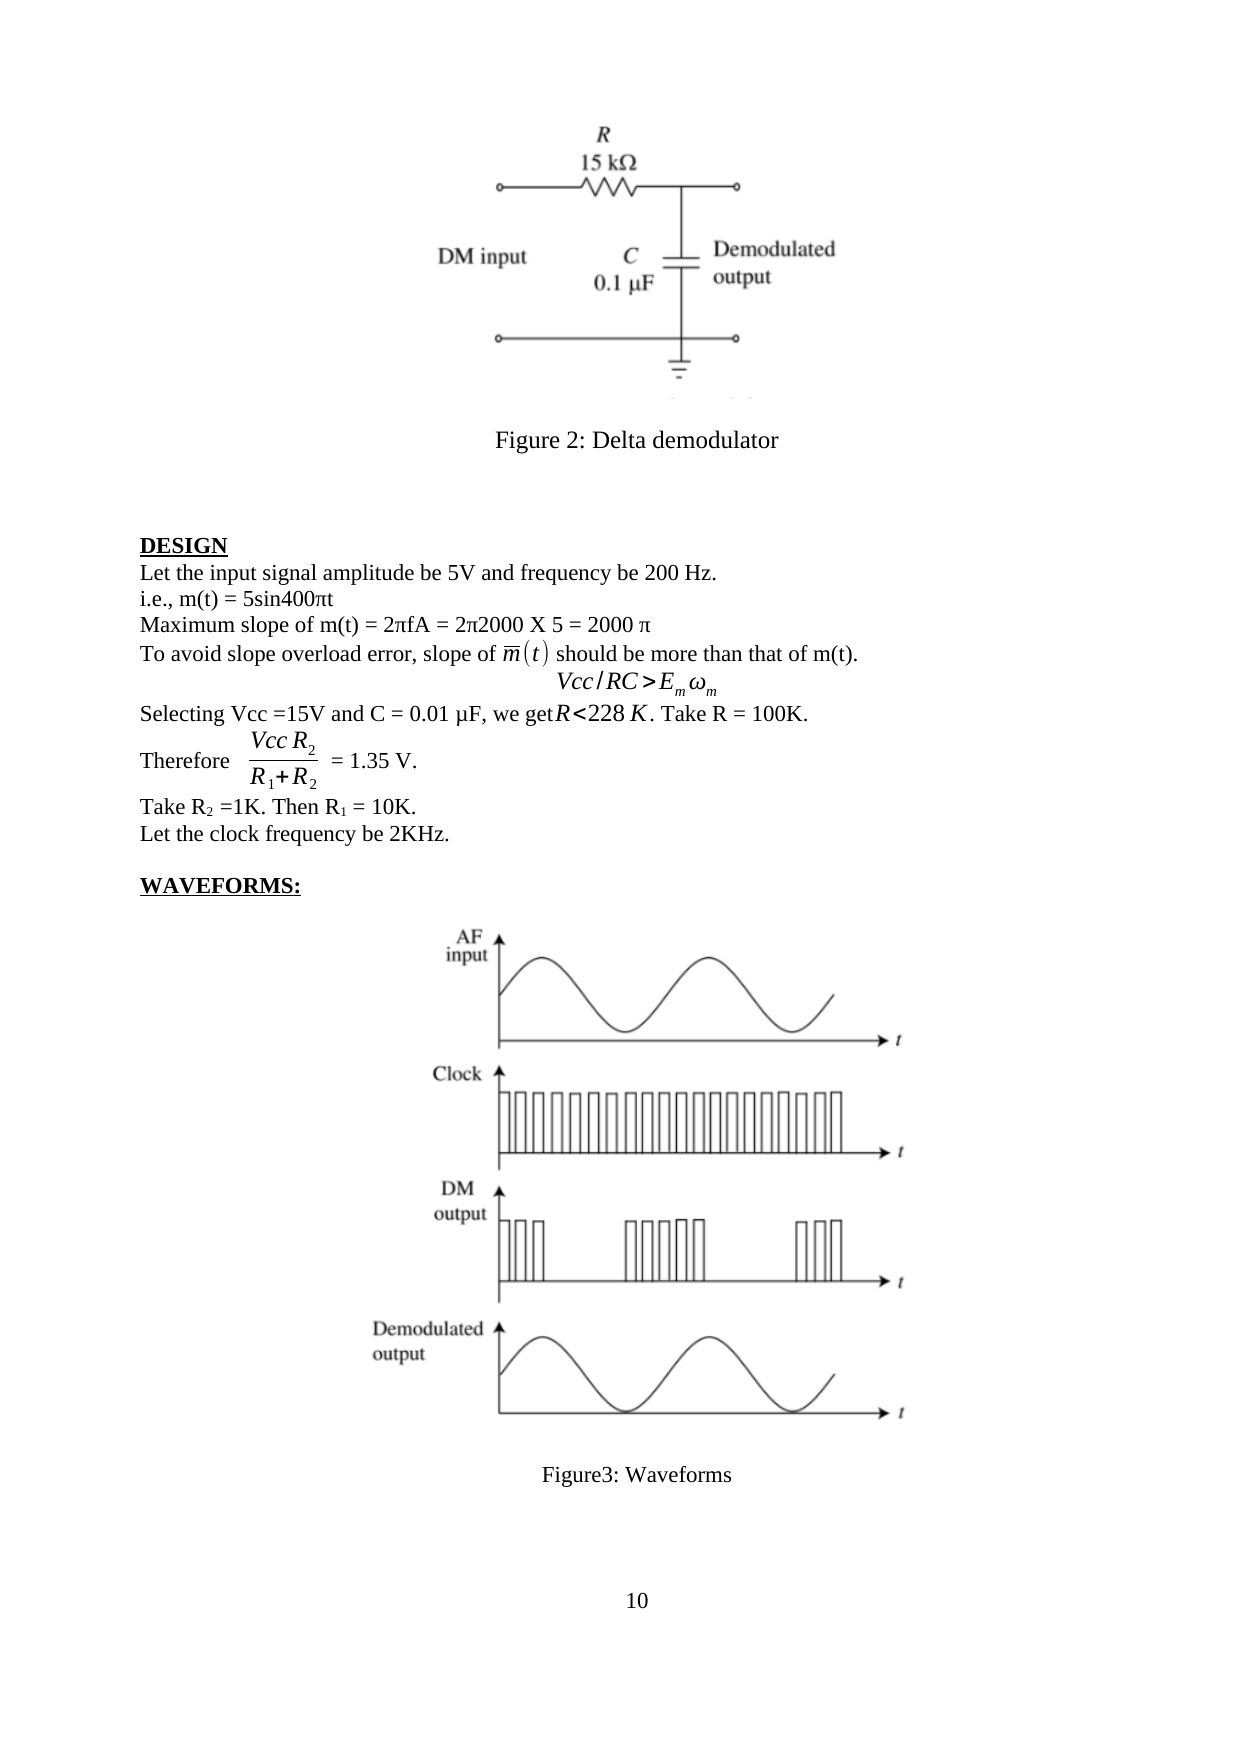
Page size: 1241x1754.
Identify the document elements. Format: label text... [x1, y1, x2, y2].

text WAVEFORMS: [139, 872, 1134, 899]
text i.e., m(t) = 5sin400πt [139, 585, 1134, 612]
picture [319, 925, 955, 1435]
text To avoid slope overload error, slope of should be more than that of m(t). [139, 638, 1134, 668]
text Let the clock frequency be 2KHz. [139, 819, 1134, 846]
text DESIGN [139, 532, 1134, 559]
picture [397, 116, 877, 399]
text Maximum slope of m(t) = 2πfA = 2π2000 X 5 = 2000 π [139, 612, 1134, 638]
text Figure3: Waveforms [139, 1461, 1134, 1487]
text Selecting Vcc =15V and C = 0.01 µF, we get. Take R = 100K. [139, 699, 1134, 727]
text Take R2 =1K. Then R1 = 10K. [139, 793, 1134, 819]
text Therefore = 1.35 V. [139, 727, 1134, 793]
text Let the input signal amplitude be 5V and frequency be 200 Hz. [139, 559, 1134, 585]
text Figure 2: Delta demodulator [139, 425, 1134, 453]
